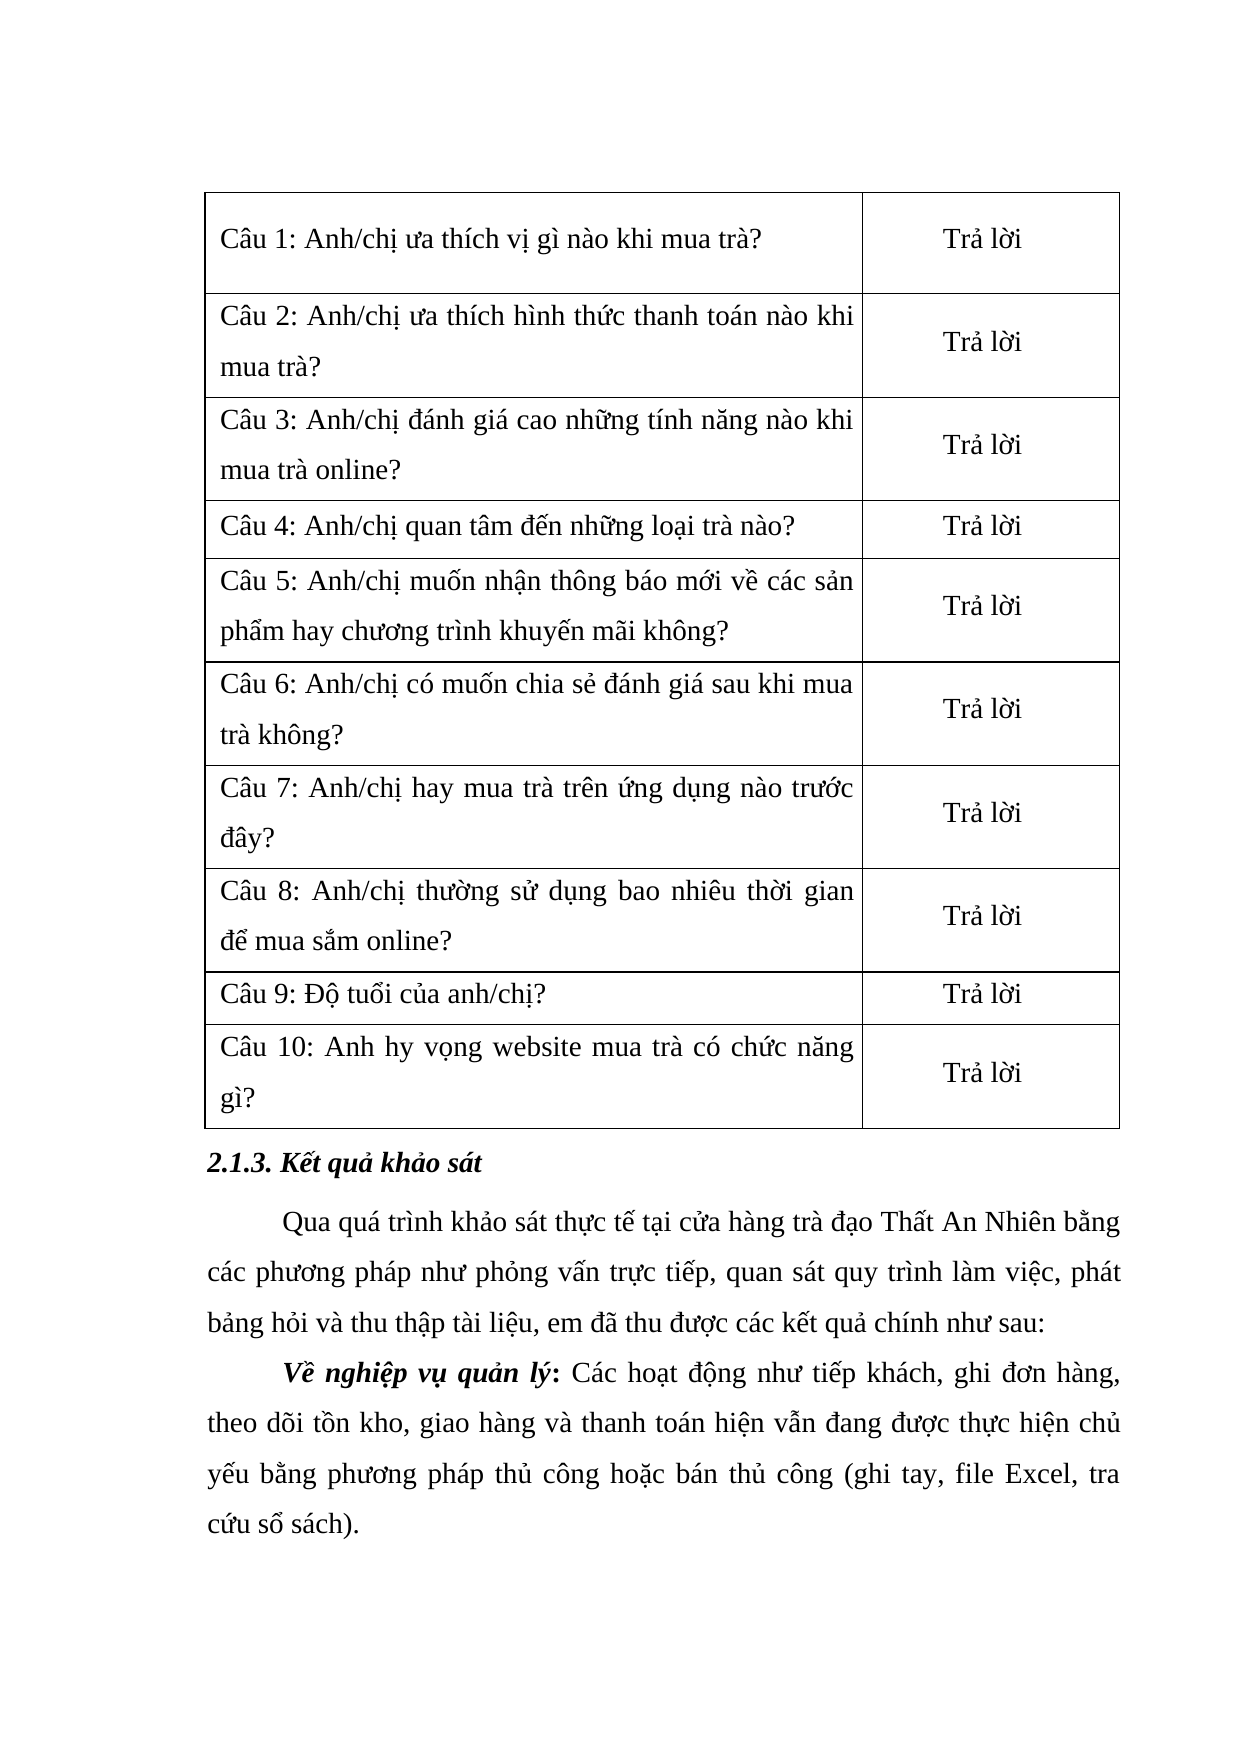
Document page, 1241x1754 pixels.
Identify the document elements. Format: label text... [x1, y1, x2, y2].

table_cell Câu 5: Anh/chị muốn nhận thông báo mới về các sản phẩm hay chương trình khuyến mãi không? [206, 559, 862, 661]
table_cell Câu 9: Độ tuổi của anh/chị? [206, 973, 862, 1024]
table_cell Trả lời [863, 398, 1119, 500]
table_cell Câu 8: Anh/chị thường sử dụng bao nhiêu thời gian để mua sắm online? [206, 869, 862, 971]
table_cell Trả lời [863, 294, 1119, 397]
subtitle 2.1.3. Kết quả khảo sát [207, 201, 1122, 1179]
table_cell Câu 7: Anh/chị hay mua trà trên ứng dụng nào trước đây? [206, 766, 862, 868]
text Về nghiệp vụ quản lý: Các hoạt động như tiếp khách, ghi đơn hàng, theo dõi tồn kho, giao hàng và thanh toán hiện vẫn đang được thực hiện chủ yếu bằng phương pháp thủ công hoặc bán thủ công (ghi tay, file Excel, tra cứu sổ sách). [207, 1355, 1122, 1539]
table_cell Câu 10: Anh hy vọng website mua trà có chức năng gì? [206, 1025, 862, 1128]
table_cell Trả lời [863, 663, 1119, 765]
table_header Trả lời [863, 193, 1119, 293]
table_cell Trả lời [863, 766, 1119, 868]
table_cell Trả lời [863, 1025, 1119, 1128]
table_cell Câu 2: Anh/chị ưa thích hình thức thanh toán nào khi mua trà? [206, 294, 862, 397]
text Qua quá trình khảo sát thực tế tại cửa hàng trà đạo Thất An Nhiên bằng các phương pháp như phỏng vấn trực tiếp, quan sát quy trình làm việc, phát bảng hỏi và thu thập tài liệu, em đã thu được các kết quả chính như sau: [207, 1204, 1122, 1338]
table_cell Trả lời [863, 973, 1119, 1024]
table_header Câu 1: Anh/chị ưa thích vị gì nào khi mua trà? [206, 193, 862, 293]
table_cell Câu 6: Anh/chị có muốn chia sẻ đánh giá sau khi mua trà không? [206, 663, 862, 765]
table_cell Trả lời [863, 559, 1119, 661]
table_cell Trả lời [863, 869, 1119, 971]
table_cell Câu 4: Anh/chị quan tâm đến những loại trà nào? [206, 501, 862, 558]
table_cell Trả lời [863, 501, 1119, 558]
table_cell Câu 3: Anh/chị đánh giá cao những tính năng nào khi mua trà online? [206, 398, 862, 500]
